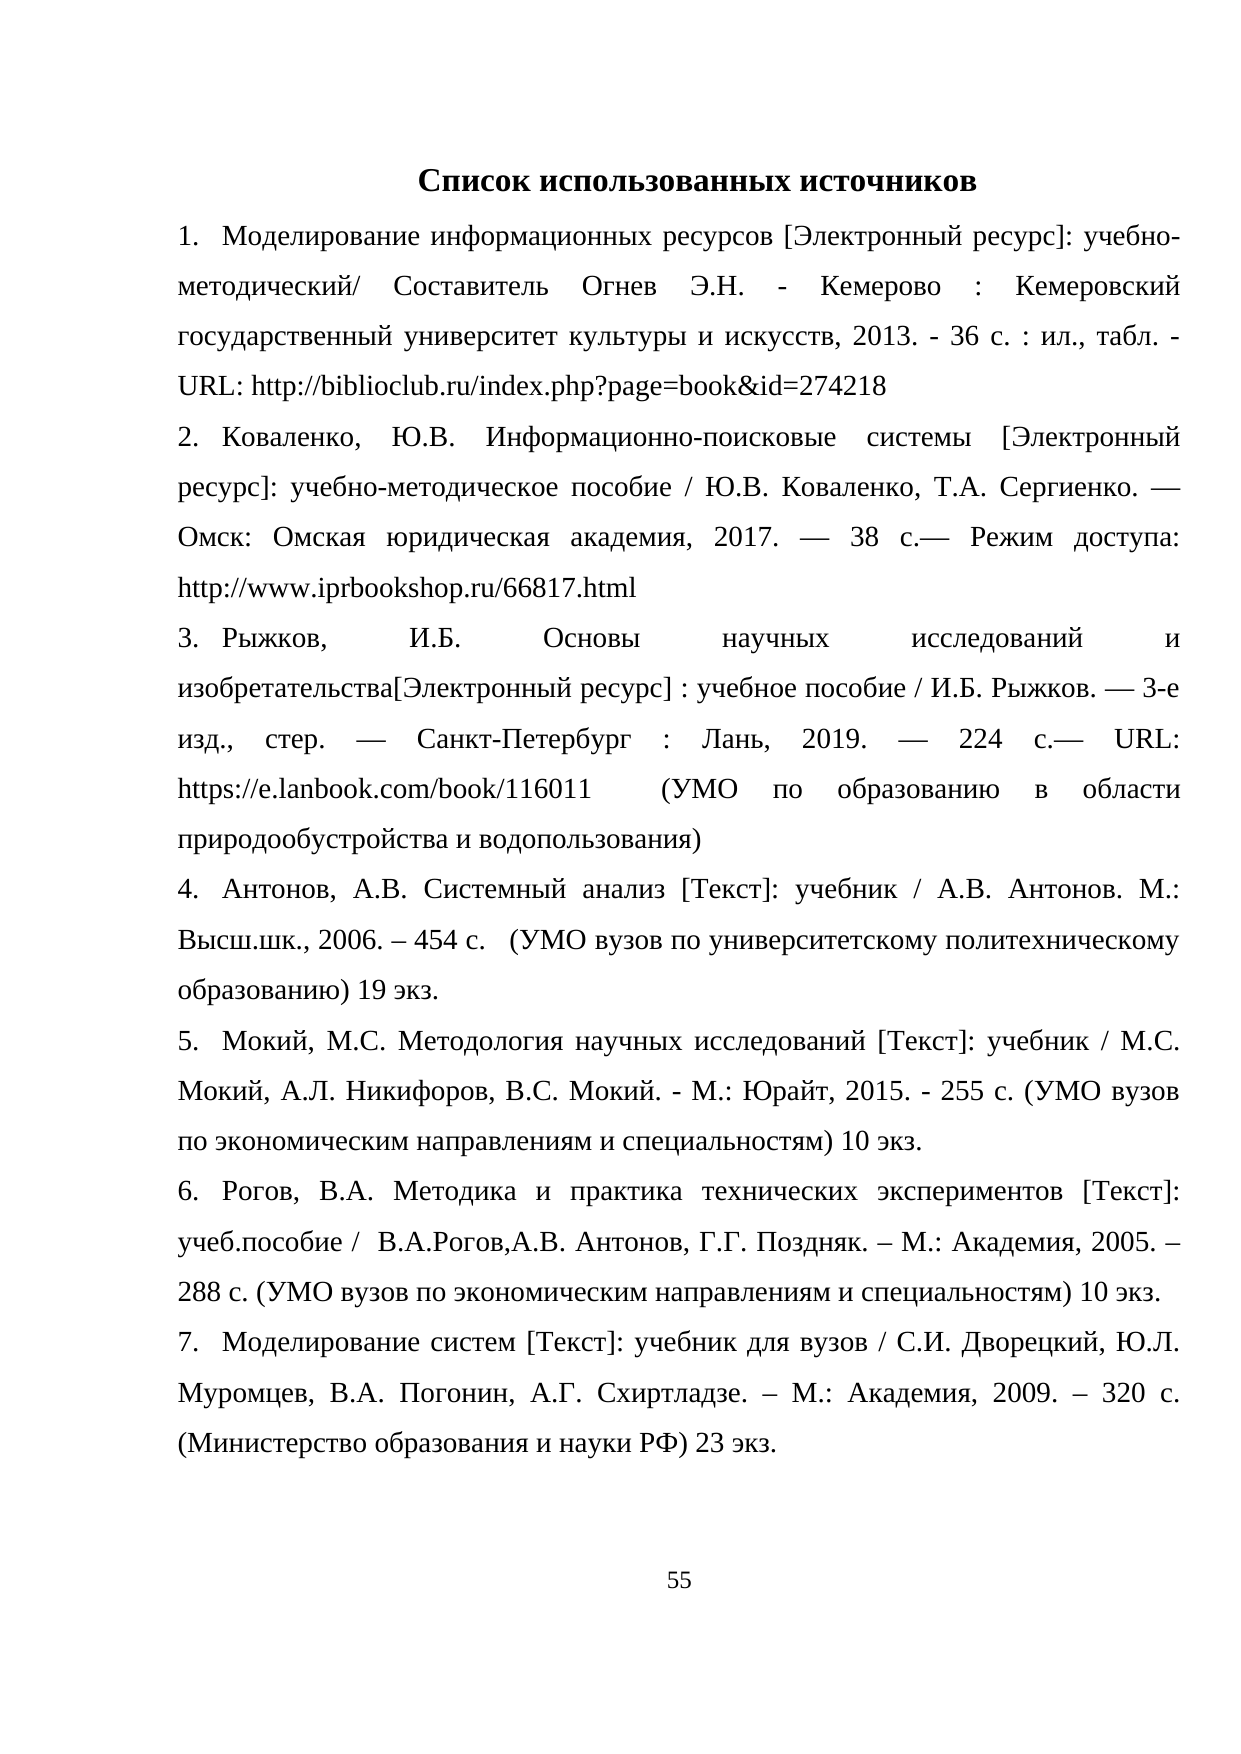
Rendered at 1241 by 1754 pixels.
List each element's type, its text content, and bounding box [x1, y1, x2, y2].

list Коваленко, Ю.В. Информационно-поисковые системы [Электронный ресурс]: учебно-методическое пособие / Ю.В. Коваленко, Т.А. Сергиенко. — Омск: Омская юридическая академия, 2017. — 38 c.— Режим доступа: http://www.iprbookshop.ru/66817.html [177, 419, 1181, 603]
list Антонов, А.В. Системный анализ [Текст]: учебник / А.В. Антонов. М.: Высш.шк., 2006. – 454 с. (УМО вузов по университетскому политехническому образованию) 19 экз. [177, 872, 1181, 1006]
list Рогов, В.А. Методика и практика технических экспериментов [Текст]: учеб.пособие / В.А.Рогов,А.В. Антонов, Г.Г. Поздняк. – М.: Академия, 2005. – 288 с. (УМО вузов по экономическим направлениям и специальностям) 10 экз. [177, 1173, 1181, 1308]
list Мокий, М.С. Методология научных исследований [Текст]: учебник / М.С. Мокий, А.Л. Никифоров, В.С. Мокий. - М.: Юрайт, 2015. - 255 с. (УМО вузов по экономическим направлениям и специальностям) 10 экз. [177, 1023, 1181, 1157]
list Рыжков, И.Б. Основы научных исследований и изобретательства[Электронный ресурс] : учебное пособие / И.Б. Рыжков. — 3-е изд., стер. — Санкт-Петербург : Лань, 2019. — 224 с.— URL: https://e.lanbook.com/book/116011 (УМО по образованию в области природообустройства и водопользования) [177, 620, 1181, 855]
text Список использованных источников [214, 160, 1181, 198]
list Моделирование систем [Текст]: учебник для вузов / С.И. Дворецкий, Ю.Л. Муромцев, В.А. Погонин, А.Г. Схиртладзе. – М.: Академия, 2009. – 320 с. (Министерство образования и науки РФ) 23 экз. [177, 1324, 1181, 1459]
list Моделирование информационных ресурсов [Электронный ресурс]: учебно-методический/ Составитель Огнев Э.Н. - Кемерово : Кемеровский государственный университет культуры и искусств, 2013. - 36 с. : ил., табл. - URL: http://biblioclub.ru/index.php?page=book&id=274218 [177, 218, 1181, 402]
